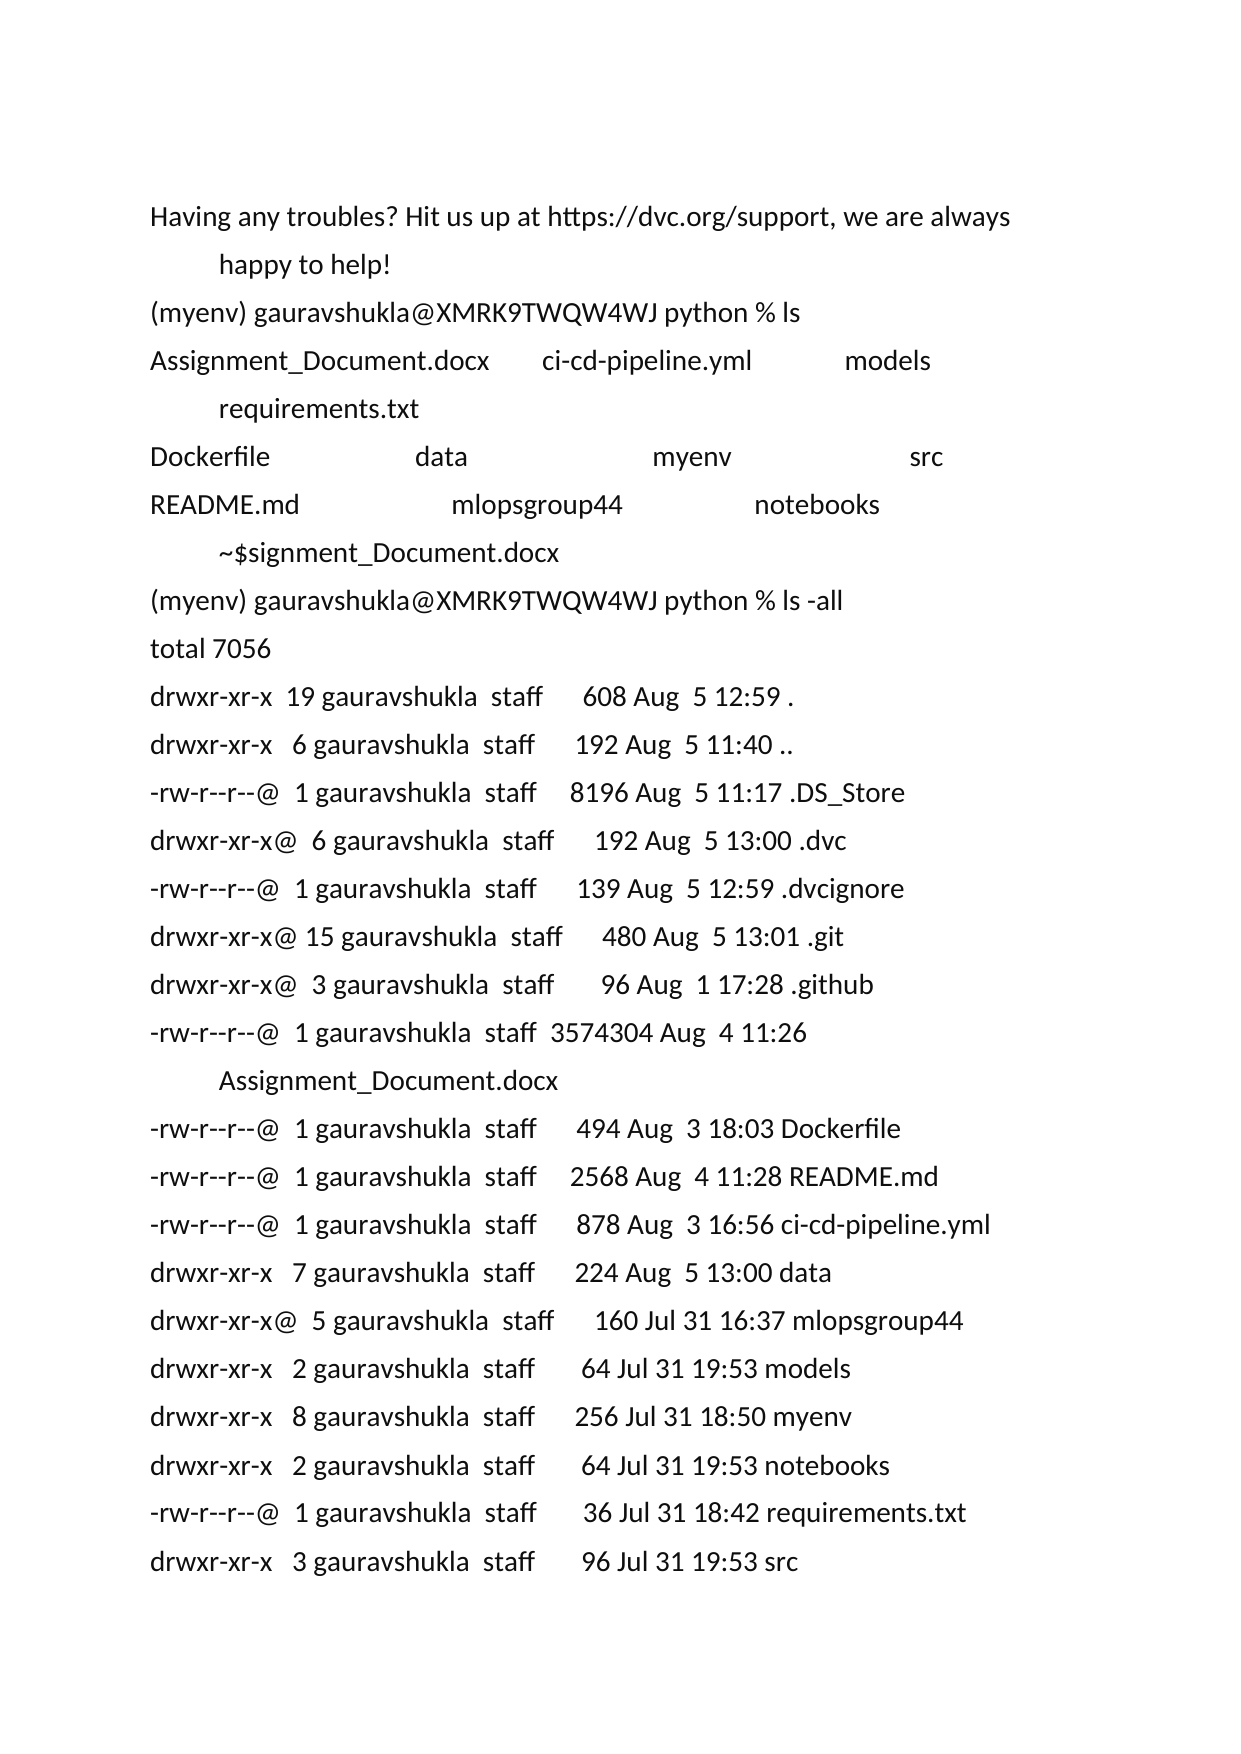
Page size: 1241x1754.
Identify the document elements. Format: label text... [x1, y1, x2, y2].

text -rw-r--r--@ 1 gauravshukla staff 139 Aug 5 12:59 .dvcignore [150, 870, 1090, 906]
text drwxr-xr-x 3 gauravshukla staff 96 Jul 31 19:53 src [150, 1543, 1090, 1578]
text (myenv) gauravshukla@XMRK9TWQW4WJ python % ls [150, 294, 1090, 330]
text drwxr-xr-x@ 3 gauravshukla staff 96 Aug 1 17:28 .github [150, 966, 1090, 1002]
text -rw-r--r--@ 1 gauravshukla staff 3574304 Aug 4 11:26 Assignment_Document.docx [150, 1014, 1090, 1098]
text -rw-r--r--@ 1 gauravshukla staff 878 Aug 3 16:56 ci-cd-pipeline.yml [150, 1206, 1090, 1242]
text drwxr-xr-x 2 gauravshukla staff 64 Jul 31 19:53 notebooks [150, 1447, 1090, 1482]
text Dockerfile data myenv src [150, 438, 1090, 474]
text Assignment_Document.docx ci-cd-pipeline.yml models requirements.txt [150, 342, 1090, 426]
text drwxr-xr-x@ 6 gauravshukla staff 192 Aug 5 13:00 .dvc [150, 822, 1090, 858]
text drwxr-xr-x@ 15 gauravshukla staff 480 Aug 5 13:01 .git [150, 918, 1090, 954]
text -rw-r--r--@ 1 gauravshukla staff 494 Aug 3 18:03 Dockerfile [150, 1110, 1090, 1146]
text drwxr-xr-x 7 gauravshukla staff 224 Aug 5 13:00 data [150, 1254, 1090, 1290]
text -rw-r--r--@ 1 gauravshukla staff 2568 Aug 4 11:28 README.md [150, 1158, 1090, 1194]
text Having any troubles? Hit us up at https://dvc.org/support, we are always happy to help! [150, 198, 1090, 282]
text -rw-r--r--@ 1 gauravshukla staff 8196 Aug 5 11:17 .DS_Store [150, 774, 1090, 810]
text drwxr-xr-x 8 gauravshukla staff 256 Jul 31 18:50 myenv [150, 1398, 1090, 1434]
text README.md mlopsgroup44 notebooks ~$signment_Document.docx [150, 486, 1090, 570]
text drwxr-xr-x 2 gauravshukla staff 64 Jul 31 19:53 models [150, 1351, 1090, 1386]
text drwxr-xr-x@ 5 gauravshukla staff 160 Jul 31 16:37 mlopsgroup44 [150, 1302, 1090, 1338]
text (myenv) gauravshukla@XMRK9TWQW4WJ python % ls -all [150, 582, 1090, 618]
text drwxr-xr-x 19 gauravshukla staff 608 Aug 5 12:59 . [150, 678, 1090, 714]
text drwxr-xr-x 6 gauravshukla staff 192 Aug 5 11:40 .. [150, 726, 1090, 762]
text total 7056 [150, 630, 1090, 666]
text -rw-r--r--@ 1 gauravshukla staff 36 Jul 31 18:42 requirements.txt [150, 1494, 1090, 1530]
